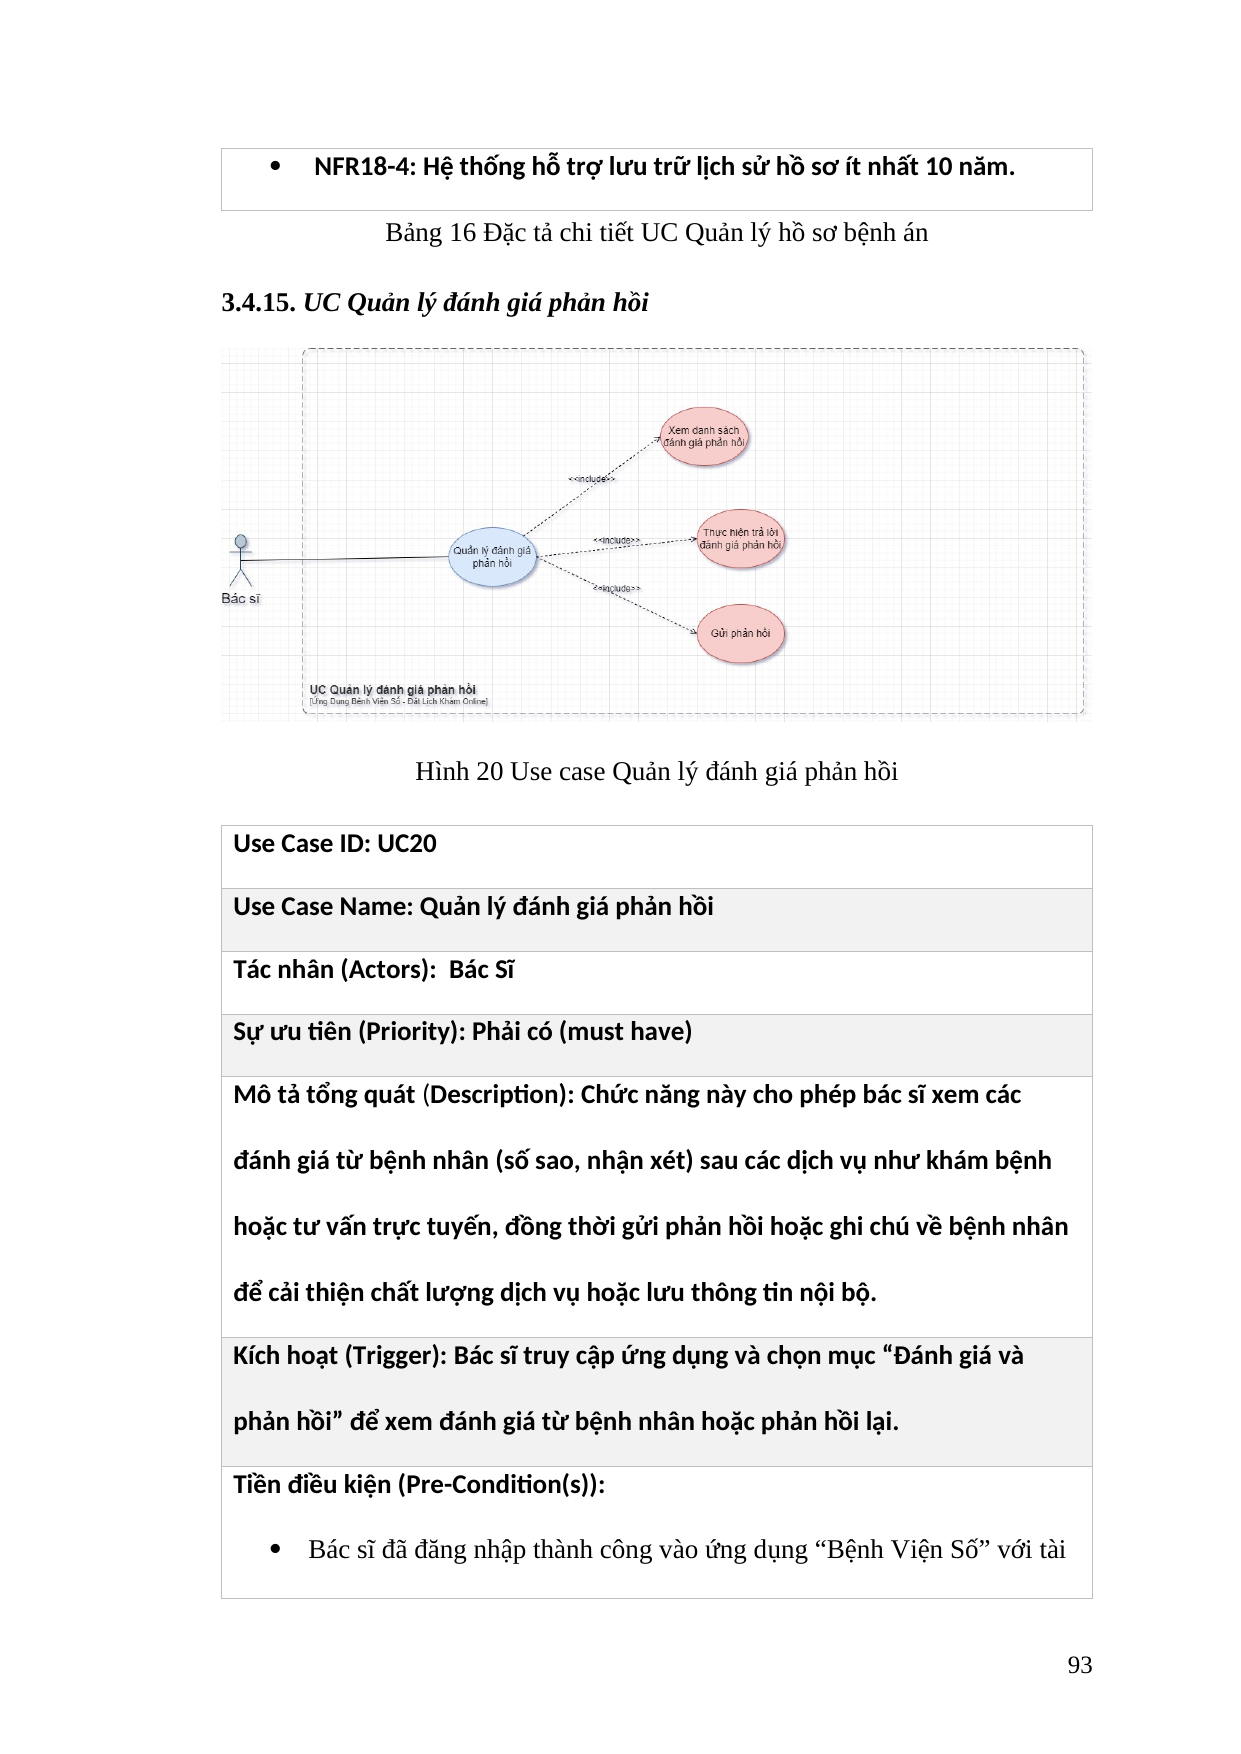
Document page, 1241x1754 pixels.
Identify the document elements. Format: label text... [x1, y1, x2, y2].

subtitle UC Quản lý đánh giá phản hồi [221, 286, 1092, 317]
table_cell Kích hoạt (Trigger): Bác sĩ truy cập ứng dụng và chọn mục “Đánh giá và phản hồi” để xem đánh giá từ bệnh nhân hoặc phản hồi lại. [222, 1338, 1092, 1466]
table_cell Use Case Name: Quản lý đánh giá phản hồi [222, 889, 1092, 951]
table_cell Sự ưu tiên (Priority): Phải có (must have) [222, 1015, 1092, 1076]
text Hình 20 Use case Quản lý đánh giá phản hồi [221, 755, 1092, 786]
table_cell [222, 1467, 1092, 1598]
picture [221, 348, 1092, 722]
table_header Use Case ID: UC20 [222, 826, 1092, 888]
text Bảng 16 Đặc tả chi tiết UC Quản lý hồ sơ bệnh án [221, 216, 1092, 247]
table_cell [222, 149, 1092, 210]
table_cell Tác nhân (Actors): Bác Sĩ [222, 952, 1092, 1013]
table_cell Mô tả tổng quát (Description): Chức năng này cho phép bác sĩ xem các đánh giá từ bệnh nhân (số sao, nhận xét) sau các dịch vụ như khám bệnh hoặc tư vấn trực tuyến, đồng thời gửi phản hồi hoặc ghi chú về bệnh nhân để cải thiện chất lượng dịch vụ hoặc lưu thông tin nội bộ. [222, 1077, 1092, 1337]
